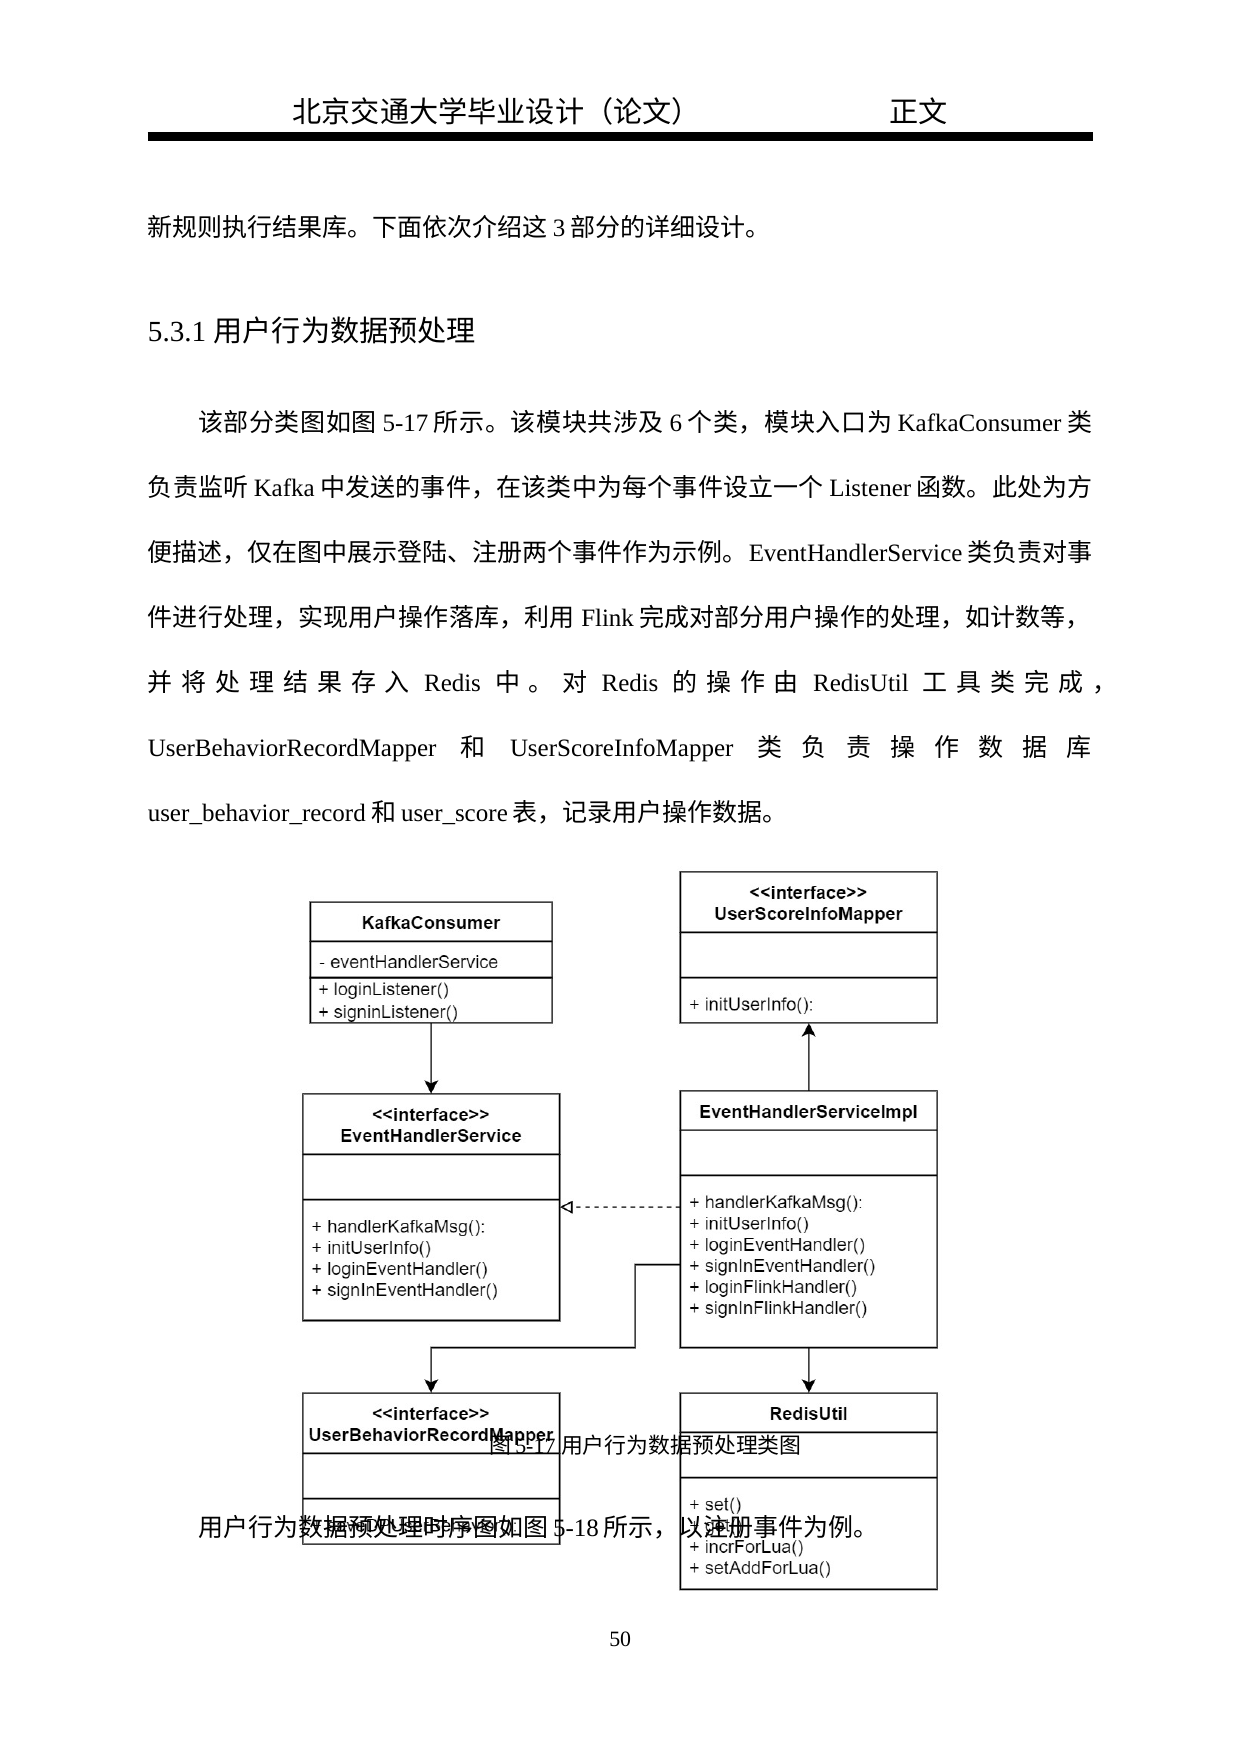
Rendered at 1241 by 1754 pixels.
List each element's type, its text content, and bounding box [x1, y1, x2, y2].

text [148, 193, 1092, 258]
text 该部分类图如图5-17所示。该模块共涉及6个类，模块入口为KafkaConsumer类，负责监听Kafka中发送的事件，在该类中为每个事件设立一个Listener函数。此处为方便描述，仅在图中展示登陆、注册两个事件作为示例。EventHandlerService类负责对事件进行处理，实现用户操作落库，利用Flink完成对部分用户操作的处理，如计数等，并将处理结果存入Redis中。对Redis的操作由RedisUtil工具类完成，UserBehaviorRecordMapper和UserScoreInfoMapper类负责操作数据库user_behavior_record和user_score表，记录用户操作数据。 [148, 388, 1092, 843]
list 5.3.1 用户行为数据预处理 [148, 308, 1092, 350]
picture [290, 1558, 950, 1606]
picture [290, 859, 950, 1428]
text 图5-17 用户行为数据预处理类图 [148, 1428, 1092, 1460]
picture [290, 1460, 950, 1493]
text 用户行为数据预处理时序图如图5-18所示，以注册事件为例。 [148, 1493, 1092, 1558]
